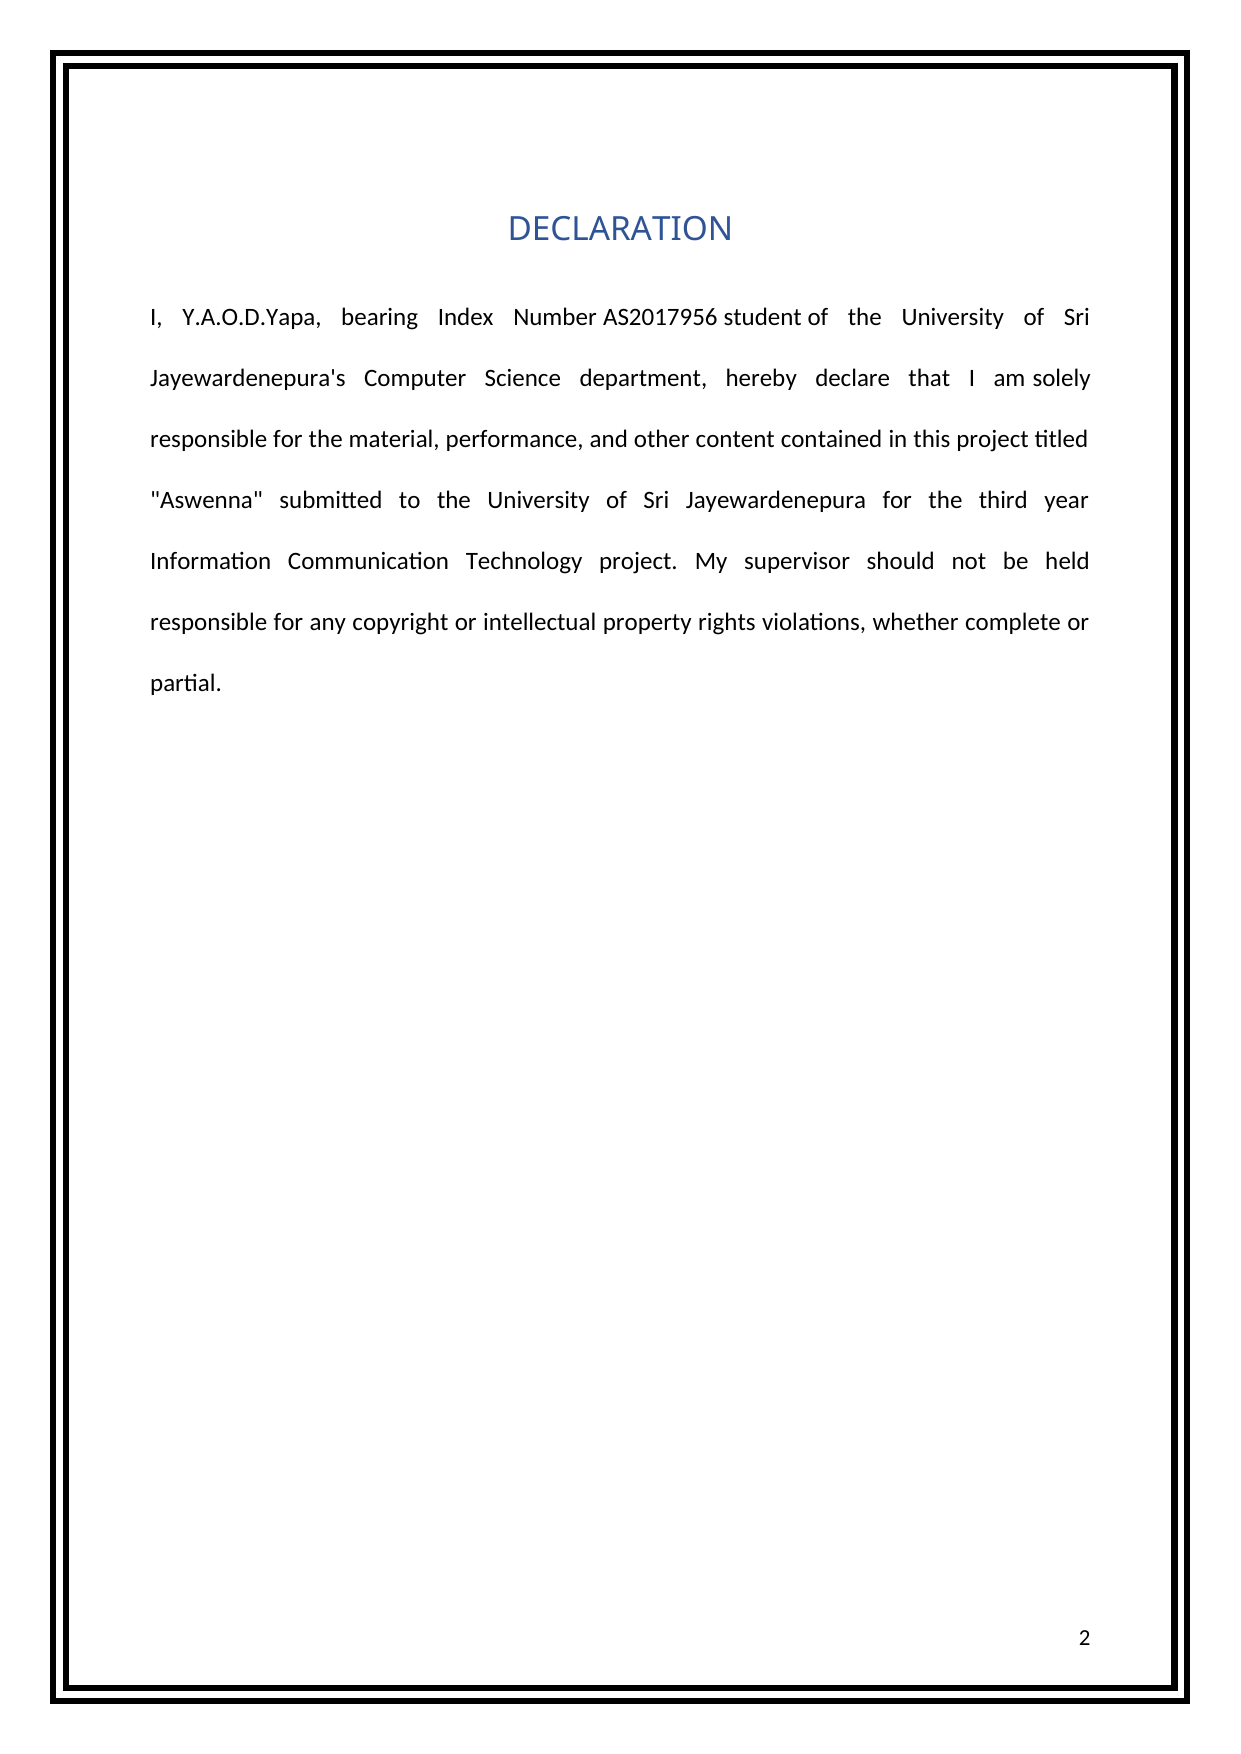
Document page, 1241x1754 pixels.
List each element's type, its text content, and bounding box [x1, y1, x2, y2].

subtitle DECLARATION [150, 205, 1090, 251]
text I, Y.A.O.D.Yapa, bearing Index Number AS2017956 student of the University of Sri Jayewardenepura's Computer Science department, hereby declare that I am solely responsible for the material, performance, and other content contained in this project titled "Aswenna" submitted to the University of Sri Jayewardenepura for the third year Information Communication Technology project. My supervisor should not be held responsible for any copyright or intellectual property rights violations, whether complete or partial. [150, 301, 1090, 698]
